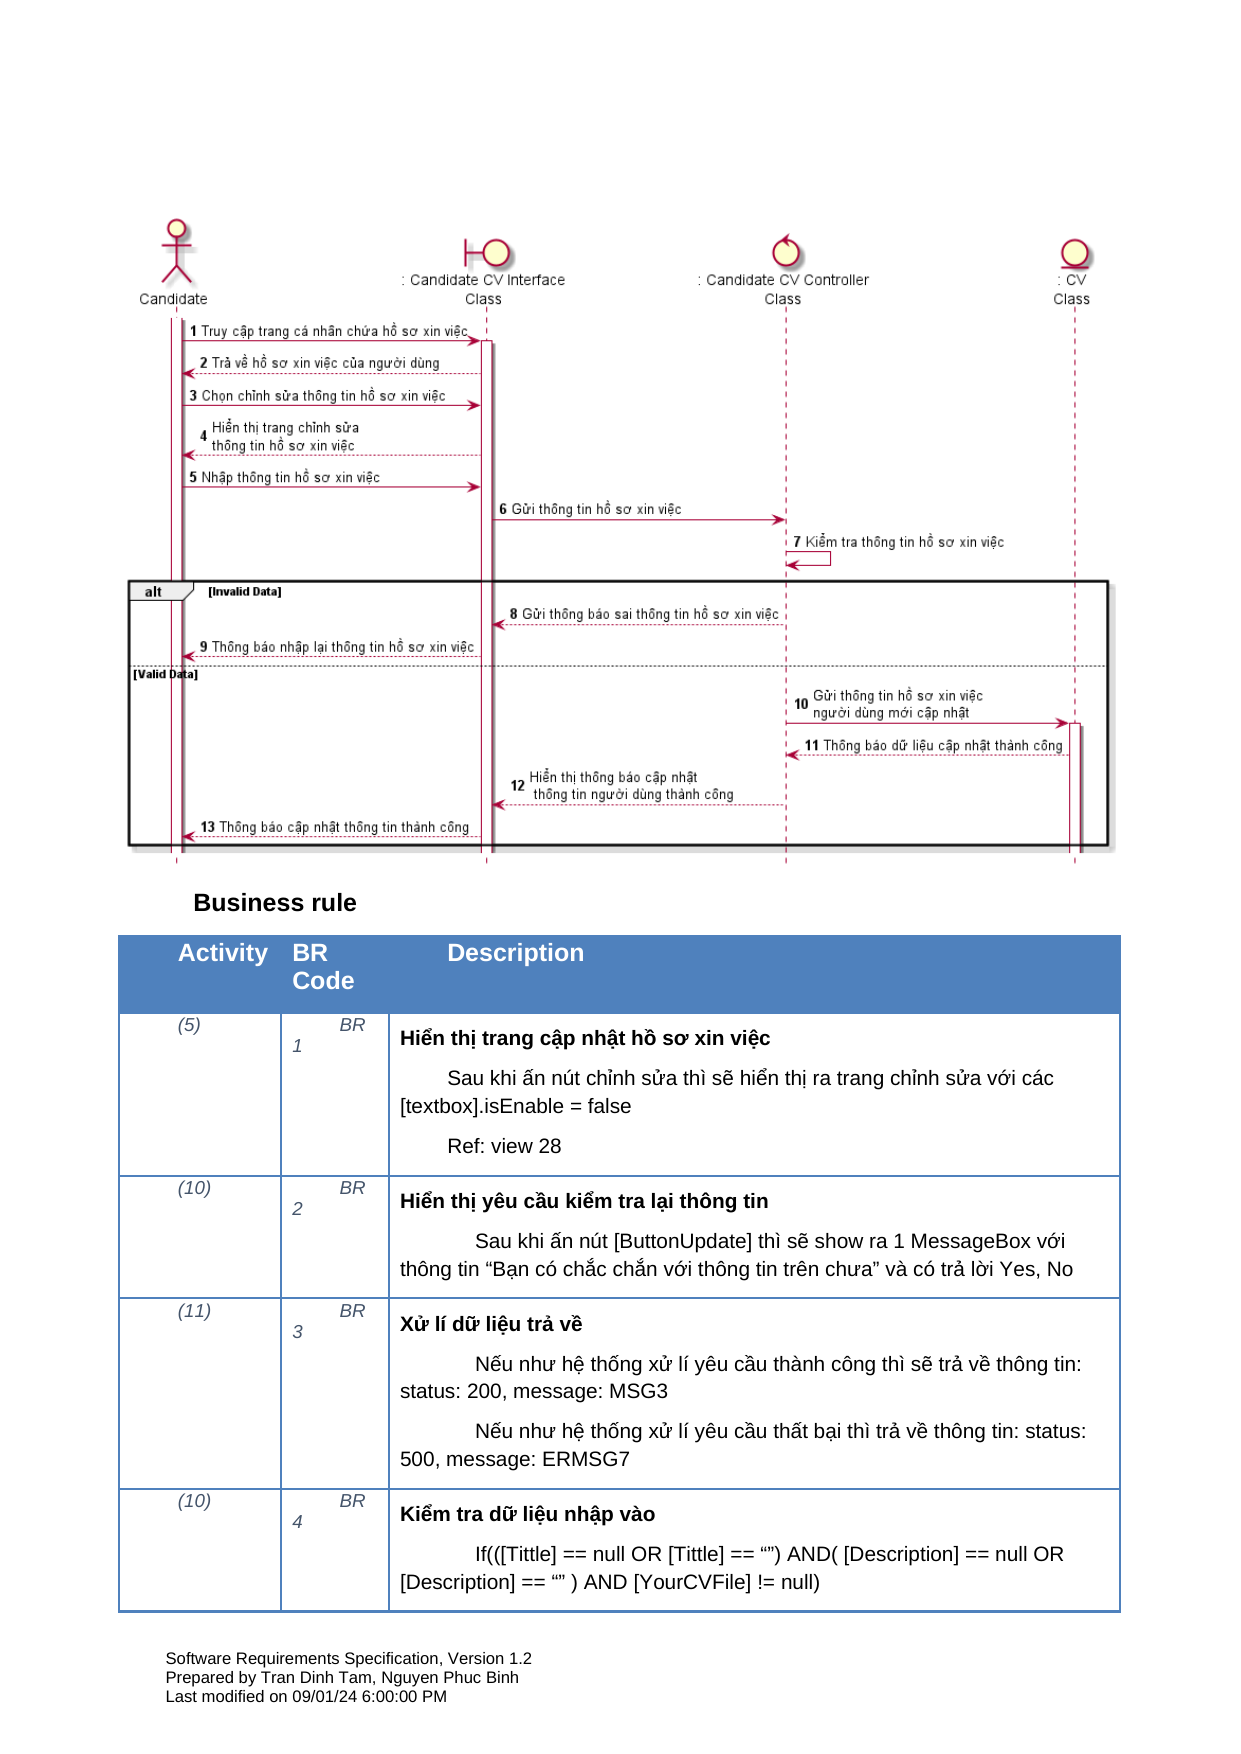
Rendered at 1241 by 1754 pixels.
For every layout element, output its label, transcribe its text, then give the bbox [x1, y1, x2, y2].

table_cell Hiển thị yêu cầu kiểm tra lại thông tin Sau khi ấn nút [ButtonUpdate] thì sẽ show ra 1 MessageBox với thông tin “Bạn có chắc chắn với thông tin trên chưa” và có trả lời Yes, No [390, 1177, 1119, 1297]
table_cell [390, 1490, 1119, 1610]
table_cell (10) [120, 1490, 280, 1610]
table_cell (5) [120, 1014, 280, 1174]
table_cell BR4 [282, 1490, 388, 1610]
table_cell BR3 [282, 1299, 388, 1488]
table_cell BR2 [282, 1177, 388, 1297]
table_cell BR1 [282, 1014, 388, 1174]
table_cell Hiển thị trang cập nhật hồ sơ xin việc Sau khi ấn nút chỉnh sửa thì sẽ hiển thị ra trang chỉnh sửa với các [textbox].isEnable = false Ref: view 28 [390, 1014, 1119, 1174]
picture [118, 213, 1121, 869]
table_header BR Code [282, 938, 388, 1012]
table_header Activity [120, 938, 280, 1012]
table_cell Xử lí dữ liệu trả về Nếu như hệ thống xử lí yêu cầu thành công thì sẽ trả về thông tin: status: 200, message: MSG3 Nếu như hệ thống xử lí yêu cầu thất bại thì trả về thông tin: status: 500, message: ERMSG7 [390, 1299, 1119, 1488]
table_header Description [390, 938, 1119, 1012]
table_cell (10) [120, 1177, 280, 1297]
text Business rule [118, 888, 1122, 916]
table_cell (11) [120, 1299, 280, 1488]
